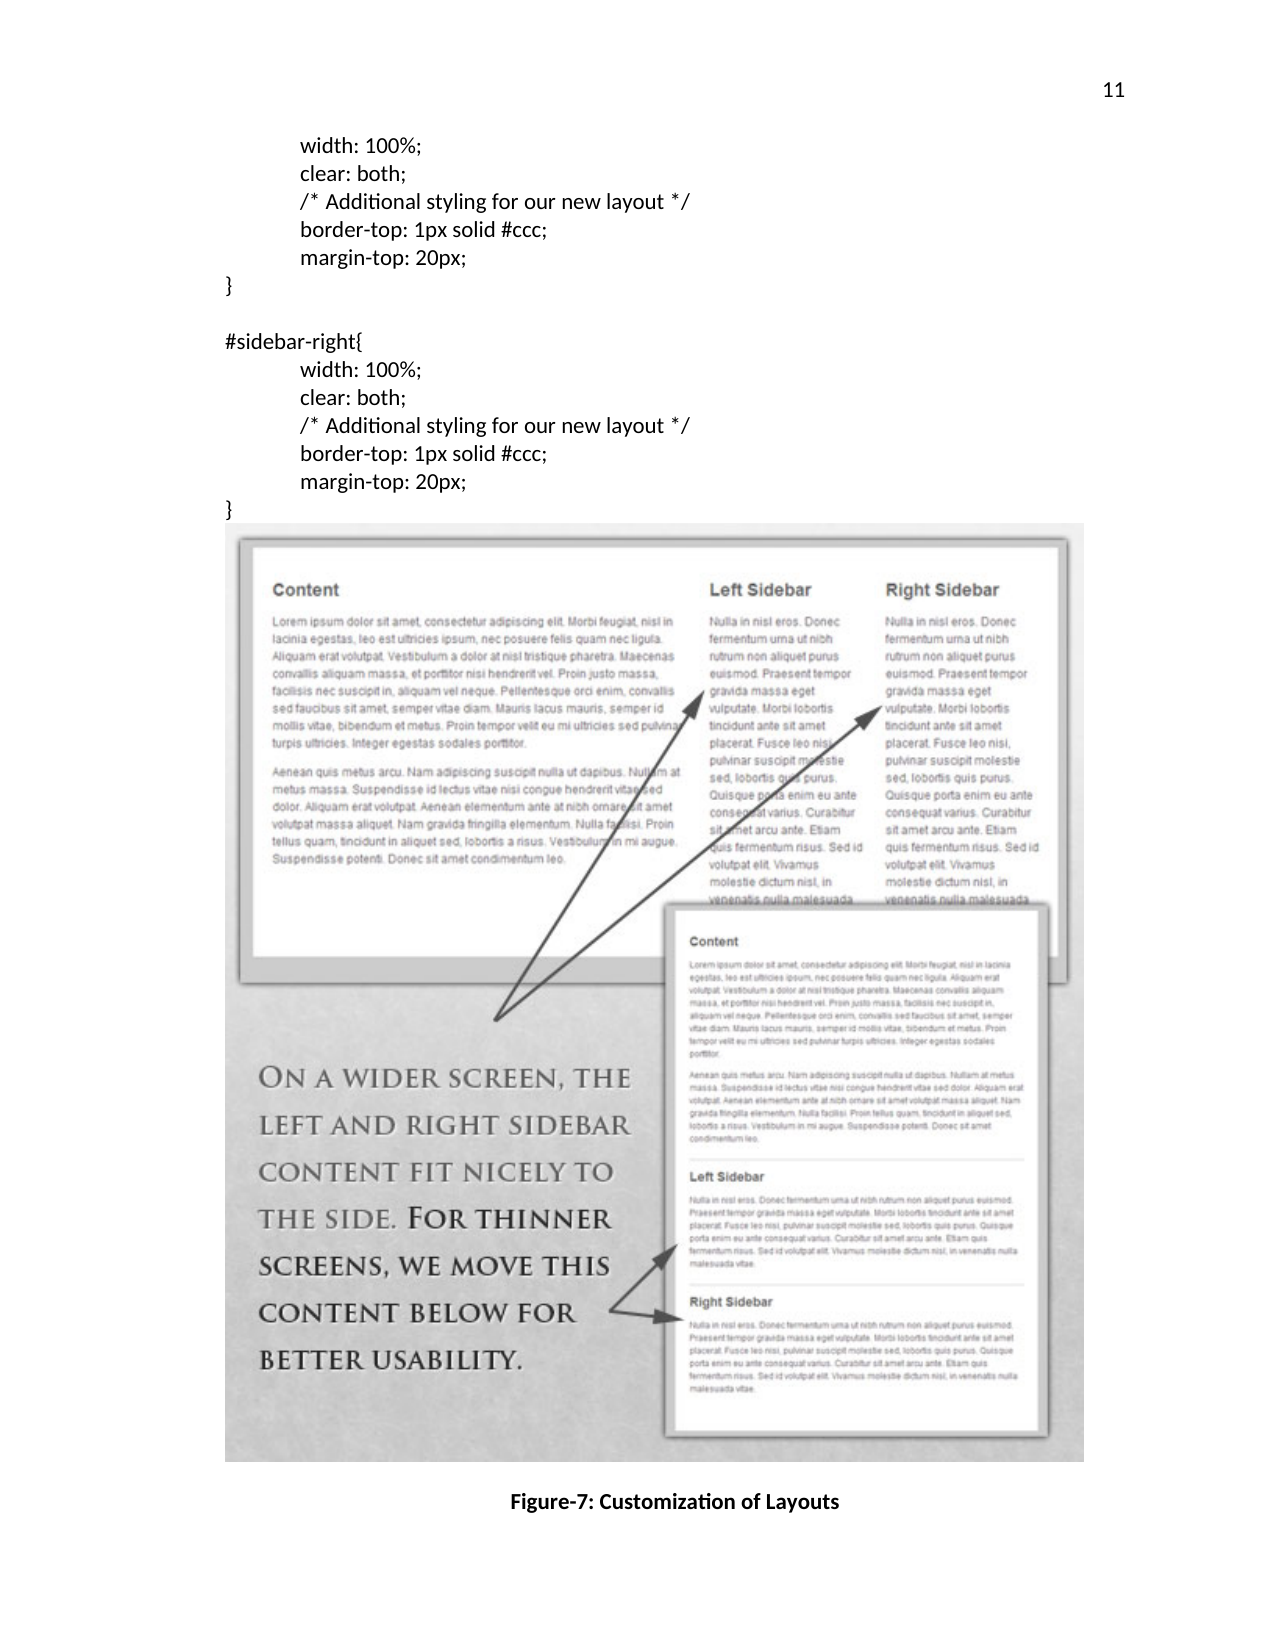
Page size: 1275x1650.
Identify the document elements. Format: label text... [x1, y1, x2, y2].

text width: 100%; [225, 355, 1125, 383]
text border-top: 1px solid #ccc; [225, 439, 1125, 467]
text } [225, 271, 1125, 299]
picture [225, 523, 1084, 1462]
text clear: both; [225, 159, 1125, 187]
text /* Additional styling for our new layout */ [225, 411, 1125, 439]
text } [225, 496, 1125, 523]
text /* Additional styling for our new layout */ [225, 187, 1125, 215]
text border-top: 1px solid #ccc; [225, 215, 1125, 243]
text Figure-7: Customization of Layouts [225, 1487, 1125, 1515]
text clear: both; [225, 383, 1125, 411]
text margin-top: 20px; [225, 243, 1125, 271]
text width: 100%; [225, 131, 1125, 159]
text #sidebar-right{ [225, 327, 1125, 355]
text margin-top: 20px; [225, 467, 1125, 496]
